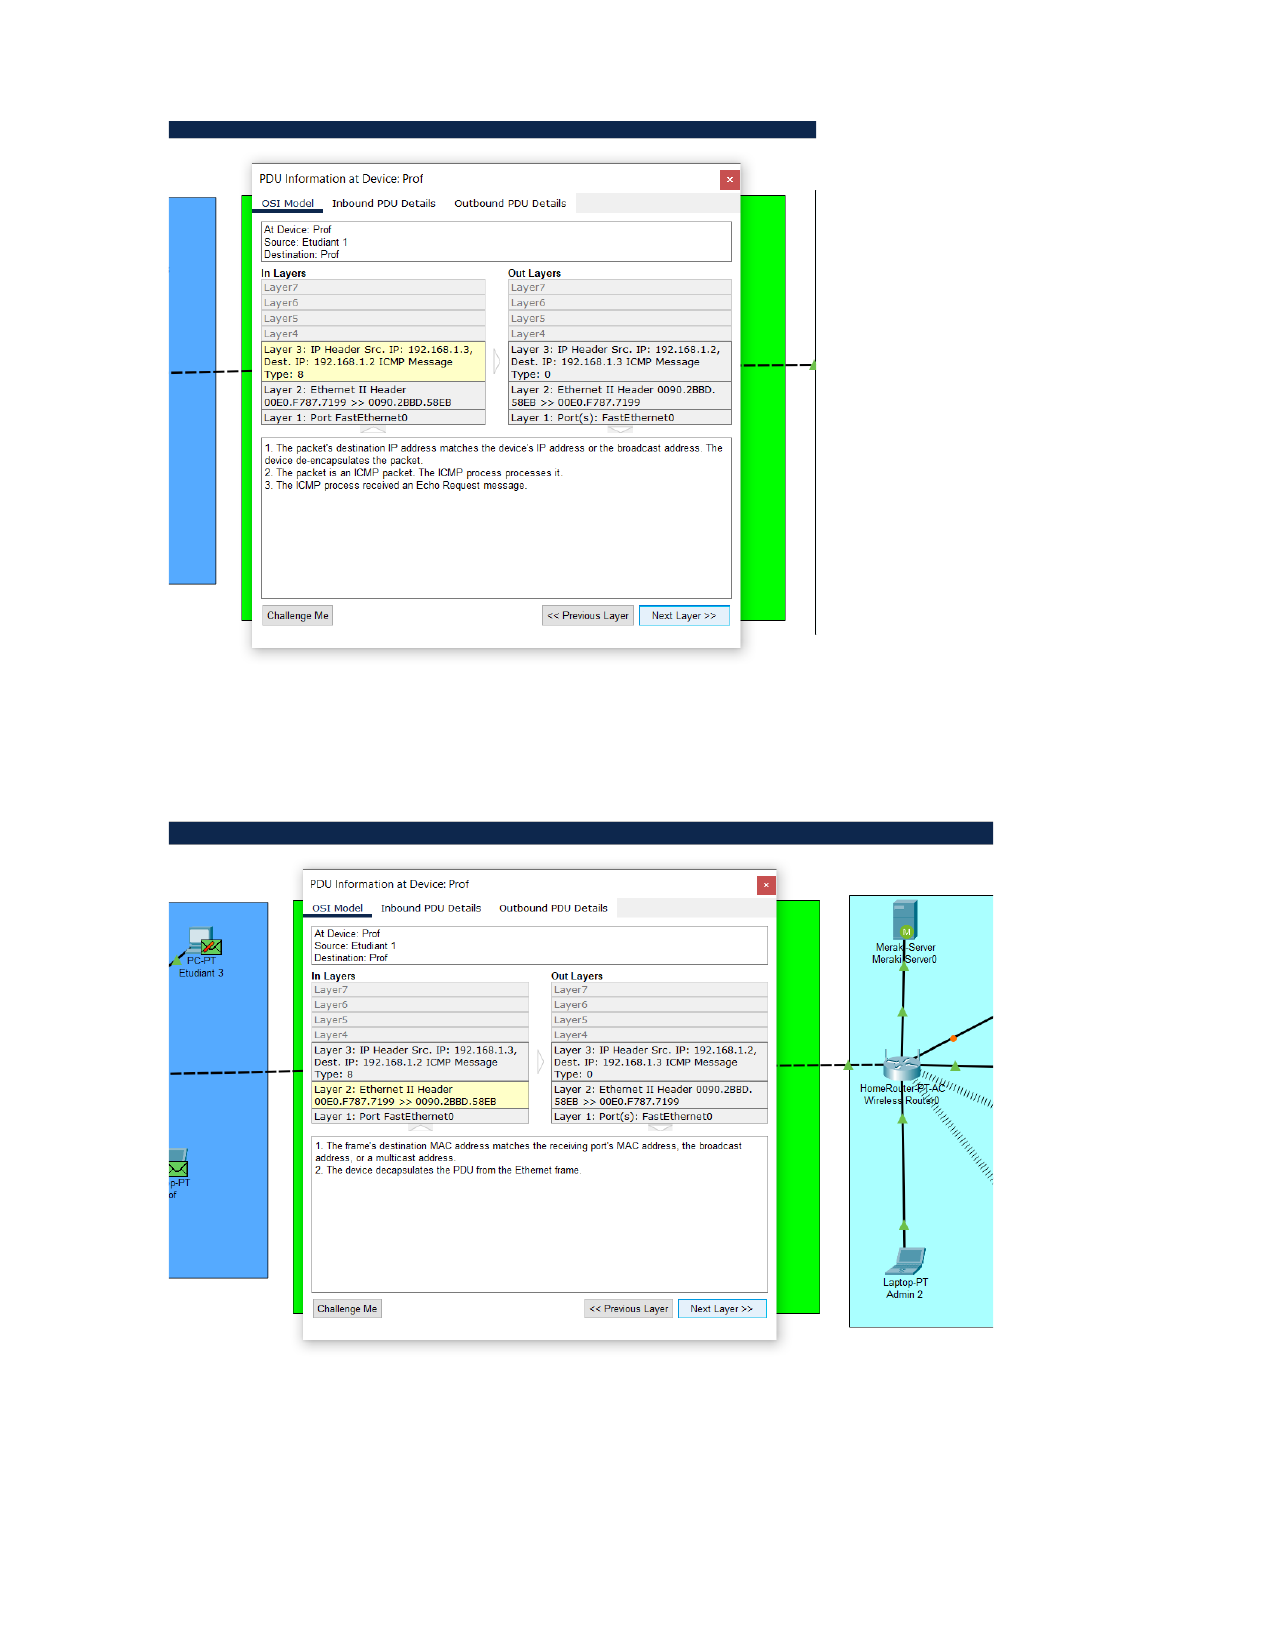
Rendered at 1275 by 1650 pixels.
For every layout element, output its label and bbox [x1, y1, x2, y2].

picture [168, 121, 817, 688]
picture [168, 814, 994, 1364]
